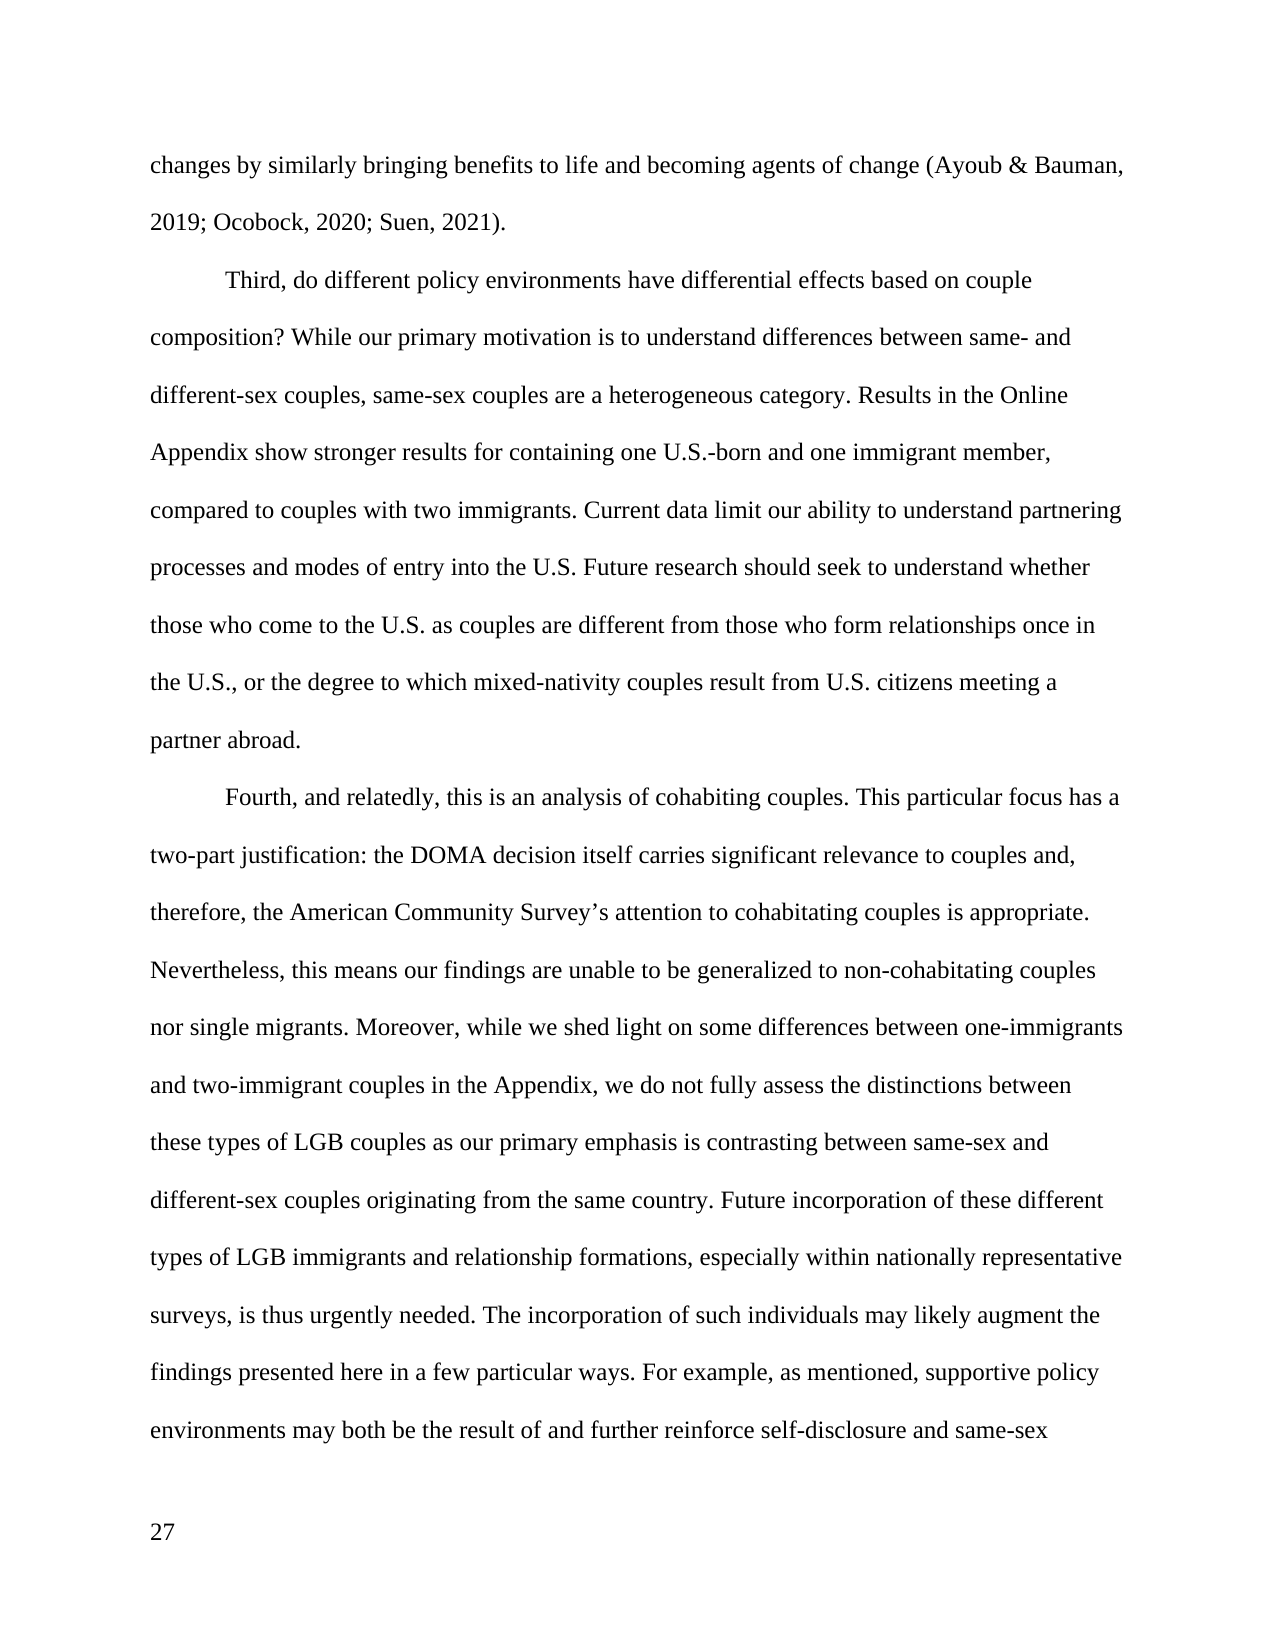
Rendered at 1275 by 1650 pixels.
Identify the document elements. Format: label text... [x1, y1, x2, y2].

text Third, do different policy environments have differential effects based on couple composition? While our primary motivation is to understand differences between same- and different-sex couples, same-sex couples are a heterogeneous category. Results in the Online Appendix show stronger results for containing one U.S.-born and one immigrant member, compared to couples with two immigrants. Current data limit our ability to understand partnering processes and modes of entry into the U.S. Future research should seek to understand whether those who come to the U.S. as couples are different from those who form relationships once in the U.S., or the degree to which mixed-nativity couples result from U.S. citizens meeting a partner abroad. [150, 265, 1125, 754]
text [150, 782, 1125, 1444]
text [150, 150, 1125, 236]
